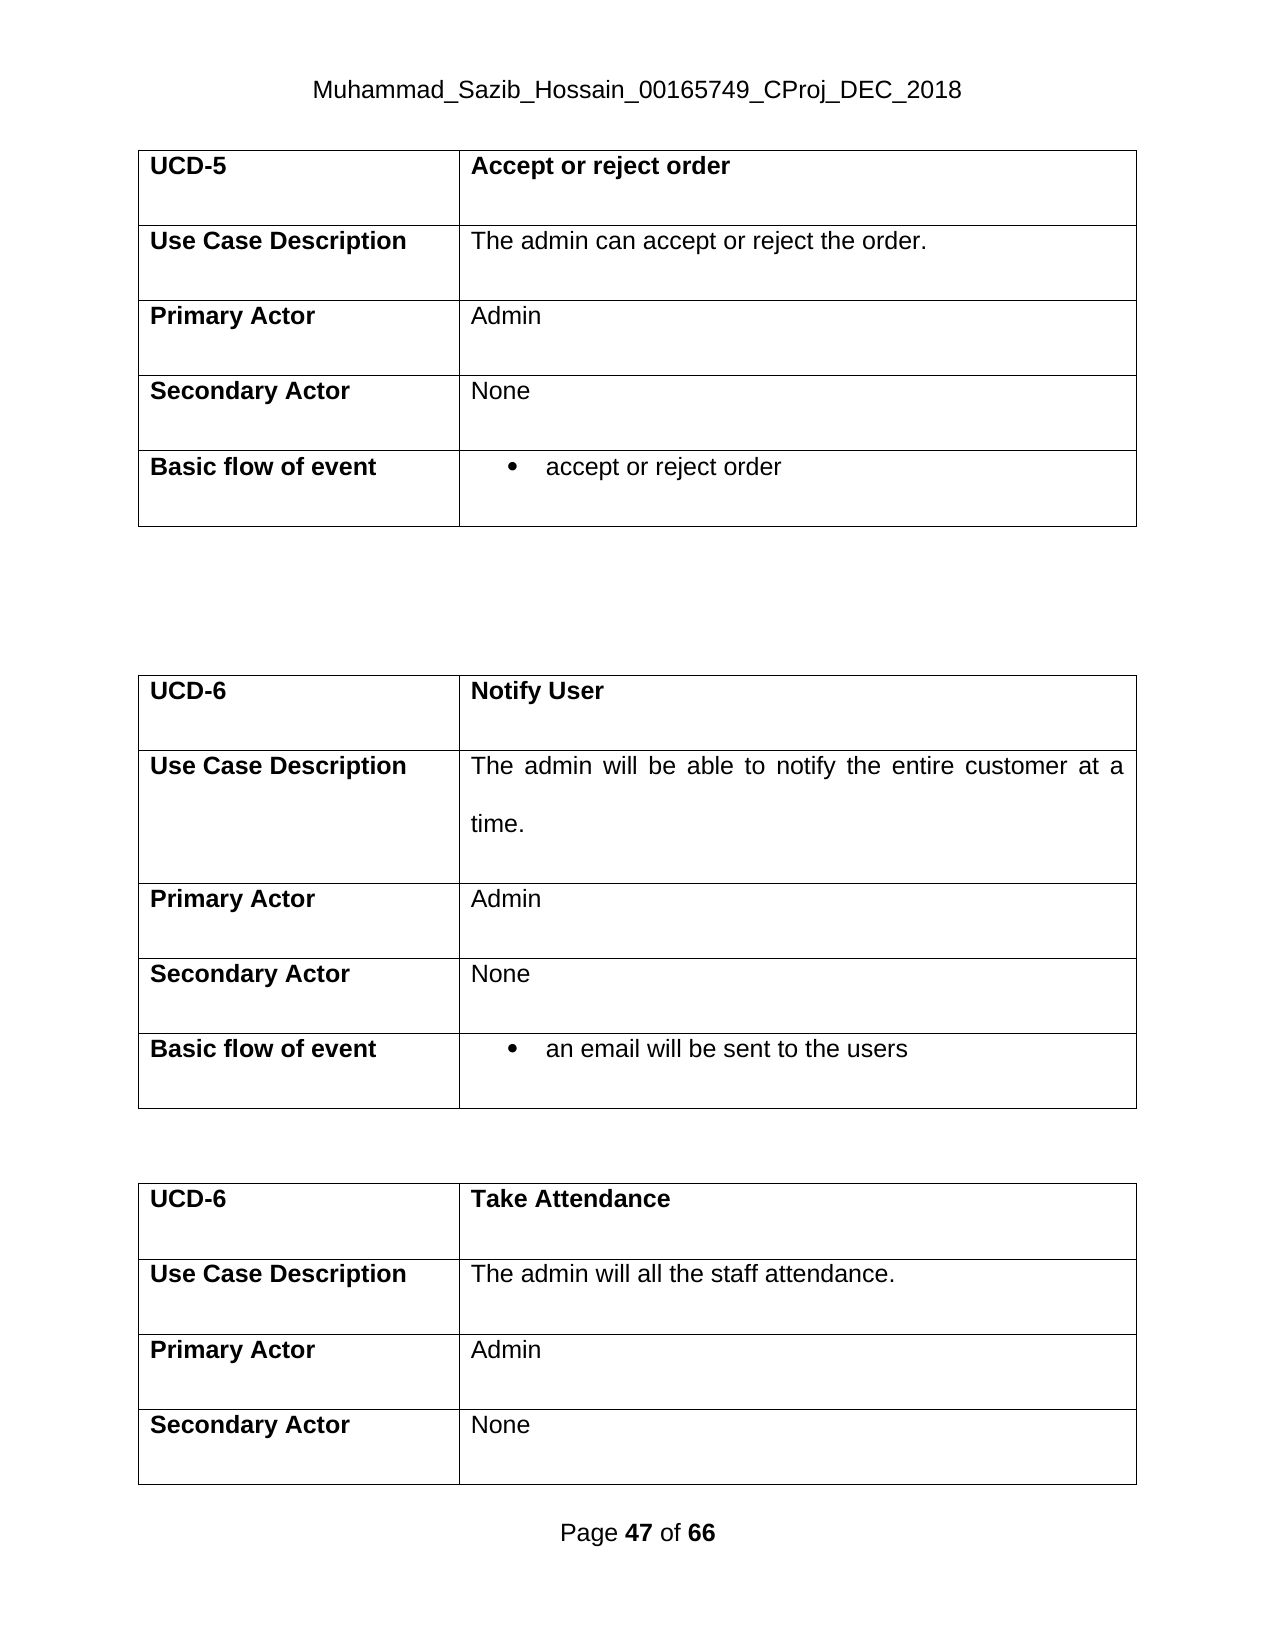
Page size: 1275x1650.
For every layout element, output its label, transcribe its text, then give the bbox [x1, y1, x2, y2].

table_cell The admin can accept or reject the order. [460, 226, 1136, 300]
table_cell The admin will all the staff attendance. [460, 1260, 1136, 1333]
table_cell Basic flow of event [139, 1034, 459, 1108]
table_cell None [460, 376, 1136, 450]
table_cell Secondary Actor [139, 959, 459, 1033]
table_cell Use Case Description [139, 1260, 459, 1333]
table_header UCD-6 [139, 1184, 459, 1258]
table_cell Basic flow of event [139, 451, 459, 526]
table_cell Primary Actor [139, 301, 459, 375]
table_header Notify User [460, 676, 1136, 750]
table_cell Use Case Description [139, 226, 459, 300]
table_cell Primary Actor [139, 884, 459, 958]
table_cell None [460, 1410, 1136, 1484]
table_cell Admin [460, 301, 1136, 375]
table_cell an email will be sent to the users [460, 1034, 1136, 1108]
table_cell Admin [460, 884, 1136, 958]
table_cell accept or reject order [460, 451, 1136, 526]
table_header Accept or reject order [460, 151, 1136, 225]
table_cell Admin [460, 1335, 1136, 1409]
table_cell Secondary Actor [139, 1410, 459, 1484]
table_header UCD-6 [139, 676, 459, 750]
table_cell The admin will be able to notify the entire customer at a time. [460, 751, 1136, 883]
table_cell Use Case Description [139, 751, 459, 883]
table_header Take Attendance [460, 1184, 1136, 1258]
table_cell None [460, 959, 1136, 1033]
table_cell Secondary Actor [139, 376, 459, 450]
table_header UCD-5 [139, 151, 459, 225]
table_cell Primary Actor [139, 1335, 459, 1409]
